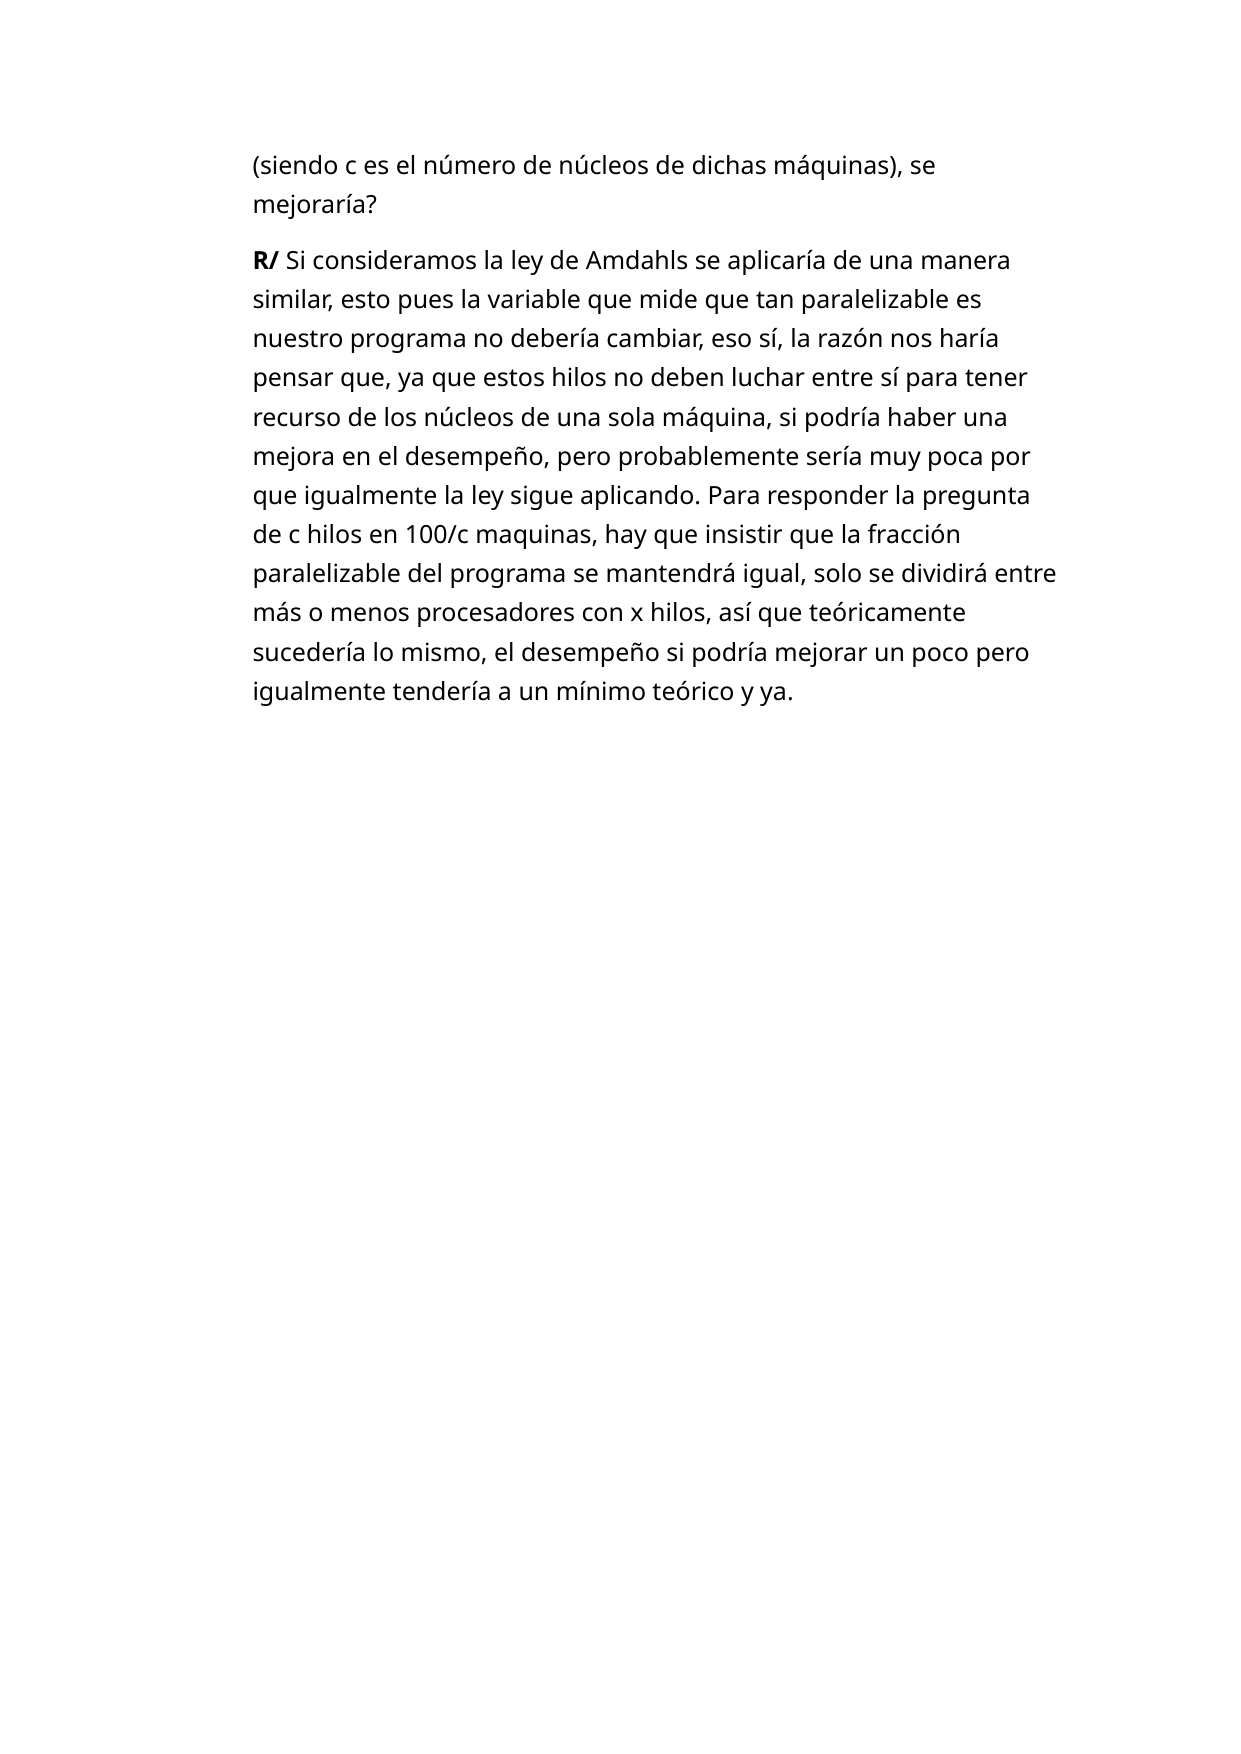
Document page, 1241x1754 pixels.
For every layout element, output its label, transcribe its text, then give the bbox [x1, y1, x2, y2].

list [215, 148, 1063, 221]
text R/ Si consideramos la ley de Amdahls se aplicaría de una manera similar, esto pues la variable que mide que tan paralelizable es nuestro programa no debería cambiar, eso sí, la razón nos haría pensar que, ya que estos hilos no deben luchar entre sí para tener recurso de los núcleos de una sola máquina, si podría haber una mejora en el desempeño, pero probablemente sería muy poca por que igualmente la ley sigue aplicando. Para responder la pregunta de c hilos en 100/c maquinas, hay que insistir que la fracción paralelizable del programa se mantendrá igual, solo se dividirá entre más o menos procesadores con x hilos, así que teóricamente sucedería lo mismo, el desempeño si podría mejorar un poco pero igualmente tendería a un mínimo teórico y ya. [252, 243, 1063, 707]
